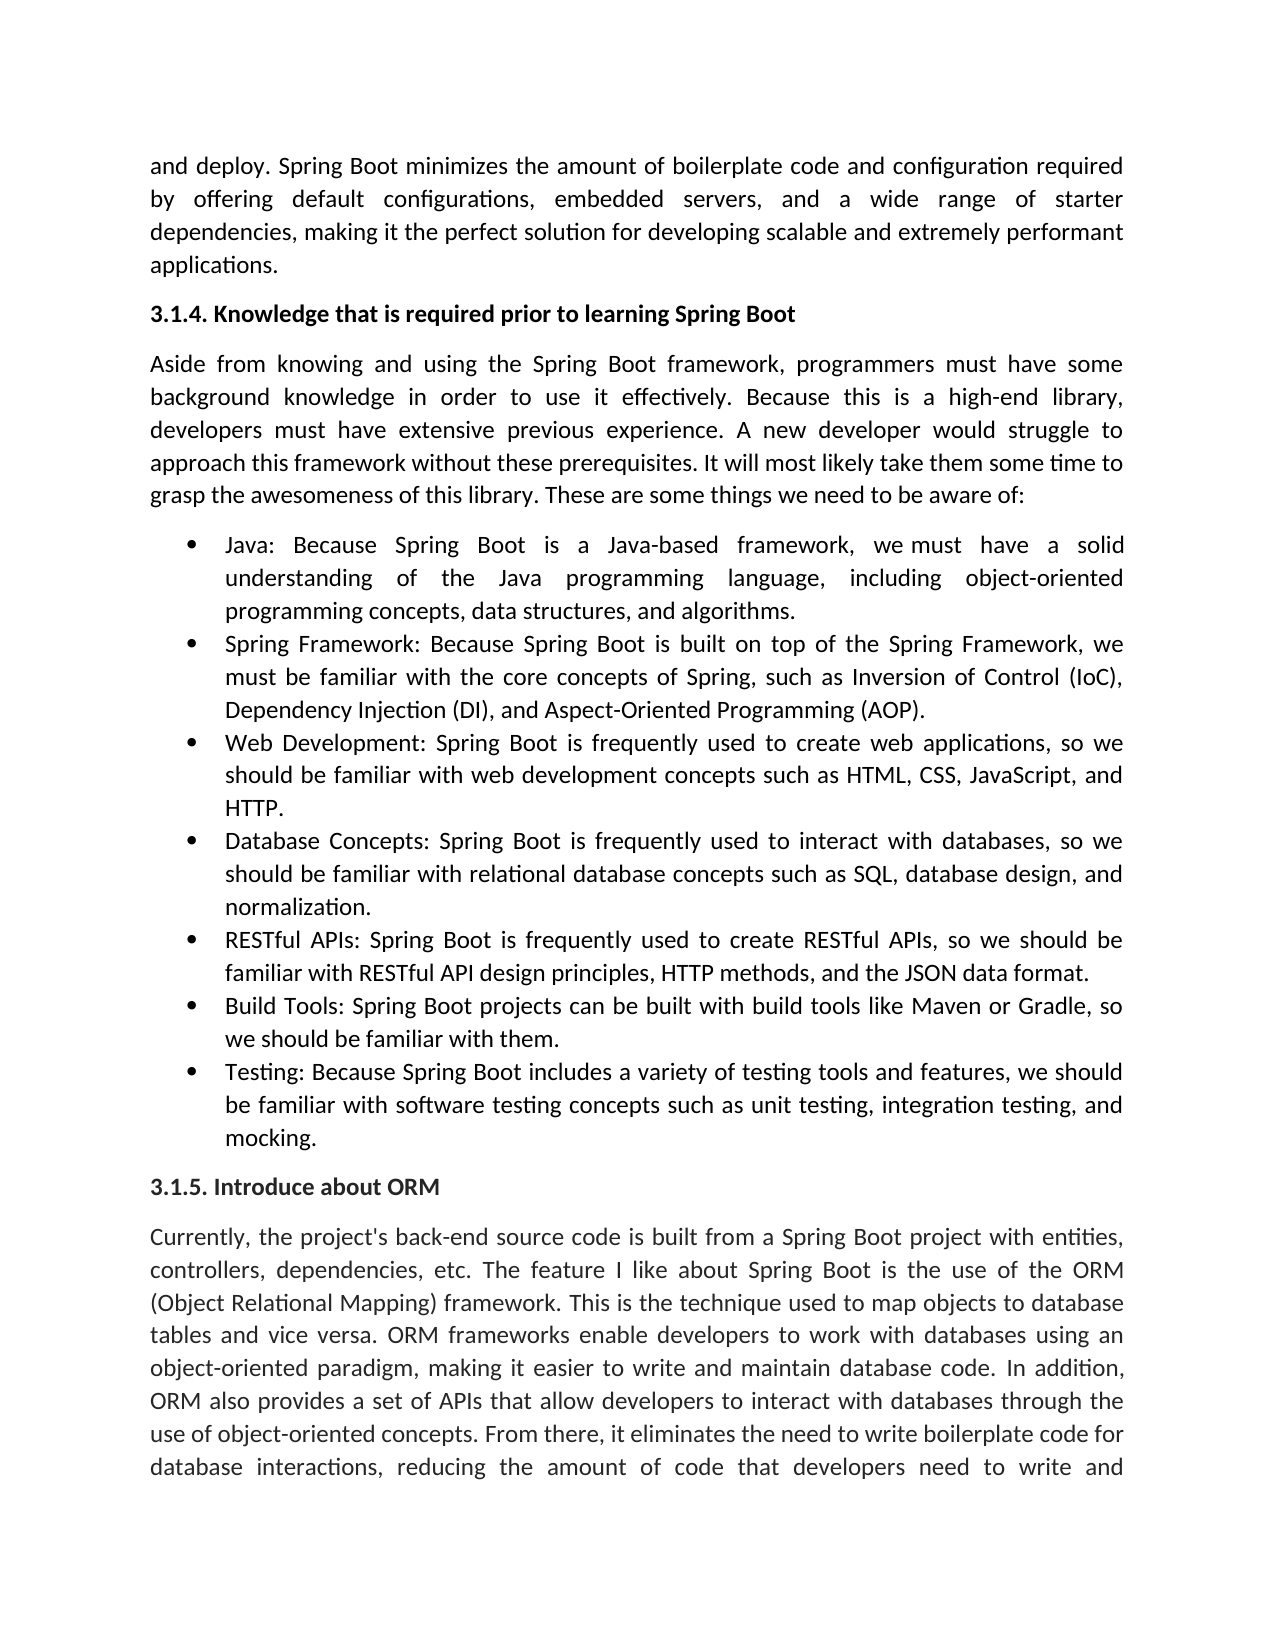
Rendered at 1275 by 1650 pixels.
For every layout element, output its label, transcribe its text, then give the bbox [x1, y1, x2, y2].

list Spring Framework: Because Spring Boot is built on top of the Spring Framework, we must be familiar with the core concepts of Spring, such as Inversion of Control (IoC), Dependency Injection (DI), and Aspect-Oriented Programming (AOP). [187, 628, 1125, 724]
list Database Concepts: Spring Boot is frequently used to interact with databases, so we should be familiar with relational database concepts such as SQL, database design, and normalization. [187, 825, 1125, 922]
list Web Development: Spring Boot is frequently used to create web applications, so we should be familiar with web development concepts such as HTML, CSS, JavaScript, and HTTP. [187, 727, 1125, 823]
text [150, 150, 1125, 279]
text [150, 1221, 1125, 1482]
text Aside from knowing and using the Spring Boot framework, programmers must have some background knowledge in order to use it effectively. Because this is a high-end library, developers must have extensive previous experience. A new developer would struggle to approach this framework without these prerequisites. It will most likely take them some time to grasp the awesomeness of this library. These are some things we need to be aware of: [150, 348, 1125, 510]
text 3.1.5. Introduce about ORM [150, 1171, 1125, 1202]
list Testing: Because Spring Boot includes a variety of testing tools and features, we should be familiar with software testing concepts such as unit testing, integration testing, and mocking. [187, 1056, 1125, 1152]
list RESTful APIs: Spring Boot is frequently used to create RESTful APIs, so we should be familiar with RESTful API design principles, HTTP methods, and the JSON data format. [187, 924, 1125, 988]
text 3.1.4. Knowledge that is required prior to learning Spring Boot [150, 298, 1125, 329]
list Build Tools: Spring Boot projects can be built with build tools like Maven or Gradle, so we should be familiar with them. [187, 990, 1125, 1053]
list Java: Because Spring Boot is a Java-based framework, we must have a solid understanding of the Java programming language, including object-oriented programming concepts, data structures, and algorithms. [187, 529, 1125, 626]
